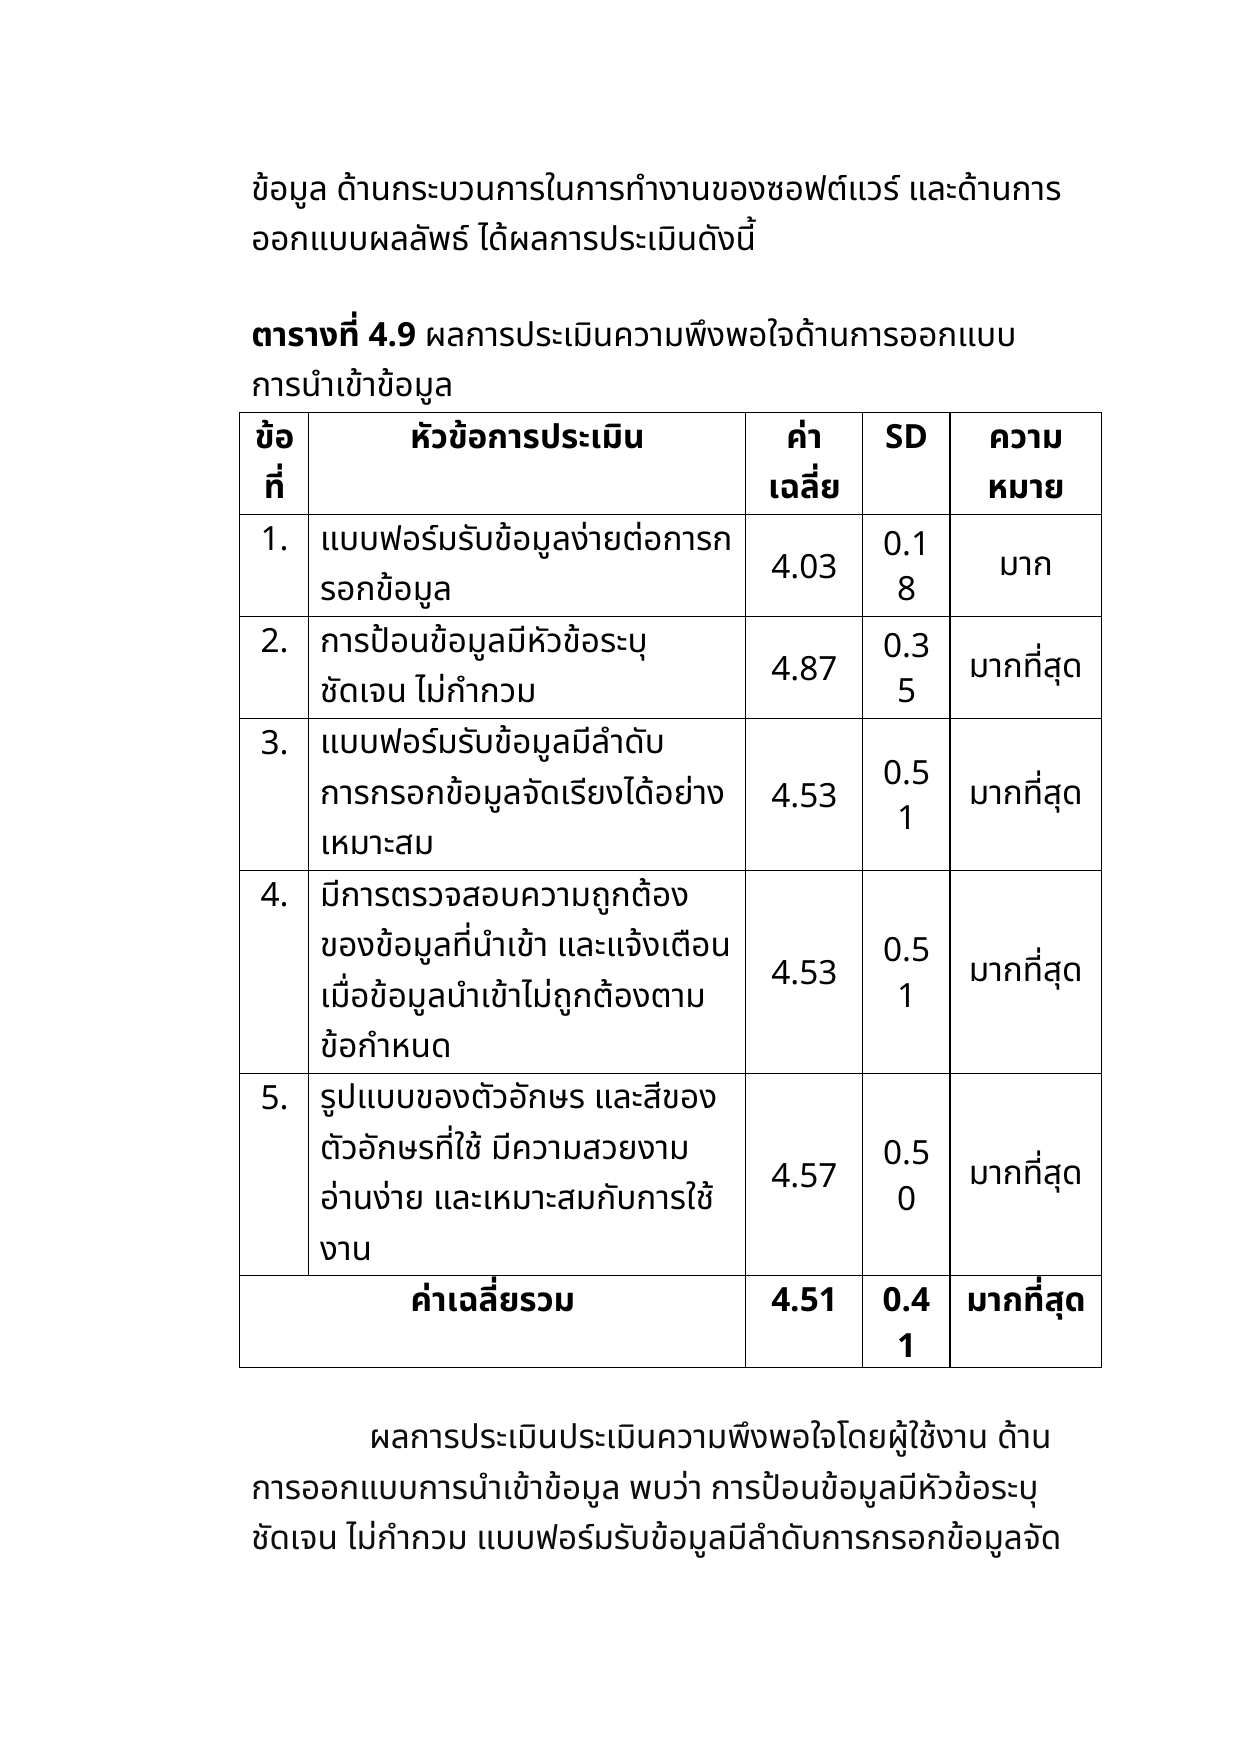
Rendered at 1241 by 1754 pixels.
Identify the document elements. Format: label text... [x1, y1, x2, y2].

table_cell แบบฟอร์มรับข้อมูลมีลำดับการกรอกข้อมูลจัดเรียงได้อย่างเหมาะสม [309, 719, 745, 870]
table_cell 0.51 [863, 871, 949, 1072]
table_cell มีการตรวจสอบความถูกต้องของข้อมูลที่นำเข้า และแจ้งเตือนเมื่อข้อมูลนำเข้าไม่ถูกต้องตามข้อกำหนด [309, 871, 745, 1072]
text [251, 164, 1090, 265]
table_cell 4.53 [746, 871, 862, 1072]
text ตารางที่ 4.9 ผลการประเมินความพึงพอใจด้านการออกแบบการนำเข้าข้อมูล [251, 311, 1090, 412]
table_cell 0.41 [863, 1276, 949, 1367]
table_cell 4.53 [746, 719, 862, 870]
table_cell ค่าเฉลี่ยรวม [240, 1276, 745, 1367]
table_header ข้อที่ [240, 413, 308, 514]
table_cell 1. [240, 515, 308, 616]
table_cell 0.35 [863, 617, 949, 717]
table_cell มาก [951, 515, 1101, 616]
table_cell 0.50 [863, 1074, 949, 1275]
table_cell 4.51 [746, 1276, 862, 1367]
table_cell 3. [240, 719, 308, 870]
table_cell แบบฟอร์มรับข้อมูลง่ายต่อการกรอกข้อมูล [309, 515, 745, 616]
table_cell มากที่สุด [951, 1276, 1101, 1367]
table_cell 5. [240, 1074, 308, 1275]
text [251, 1413, 1090, 1565]
table_cell 4.57 [746, 1074, 862, 1275]
table_cell มากที่สุด [951, 871, 1101, 1072]
table_cell การป้อนข้อมูลมีหัวข้อระบุชัดเจน ไม่กำกวม [309, 617, 745, 717]
table_cell 4. [240, 871, 308, 1072]
table_header หัวข้อการประเมิน [309, 413, 745, 514]
table_cell 2. [240, 617, 308, 717]
table_header SD [863, 413, 949, 514]
table_header ความหมาย [951, 413, 1101, 514]
table_cell 4.03 [746, 515, 862, 616]
table_cell 0.18 [863, 515, 949, 616]
table_cell มากที่สุด [951, 617, 1101, 717]
table_cell มากที่สุด [951, 1074, 1101, 1275]
table_cell มากที่สุด [951, 719, 1101, 870]
table_cell 4.87 [746, 617, 862, 717]
table_cell รูปแบบของตัวอักษร และสีของตัวอักษรที่ใช้ มีความสวยงามอ่านง่าย และเหมาะสมกับการใช้งาน [309, 1074, 745, 1275]
table_header ค่าเฉลี่ย [746, 413, 862, 514]
table_cell 0.51 [863, 719, 949, 870]
